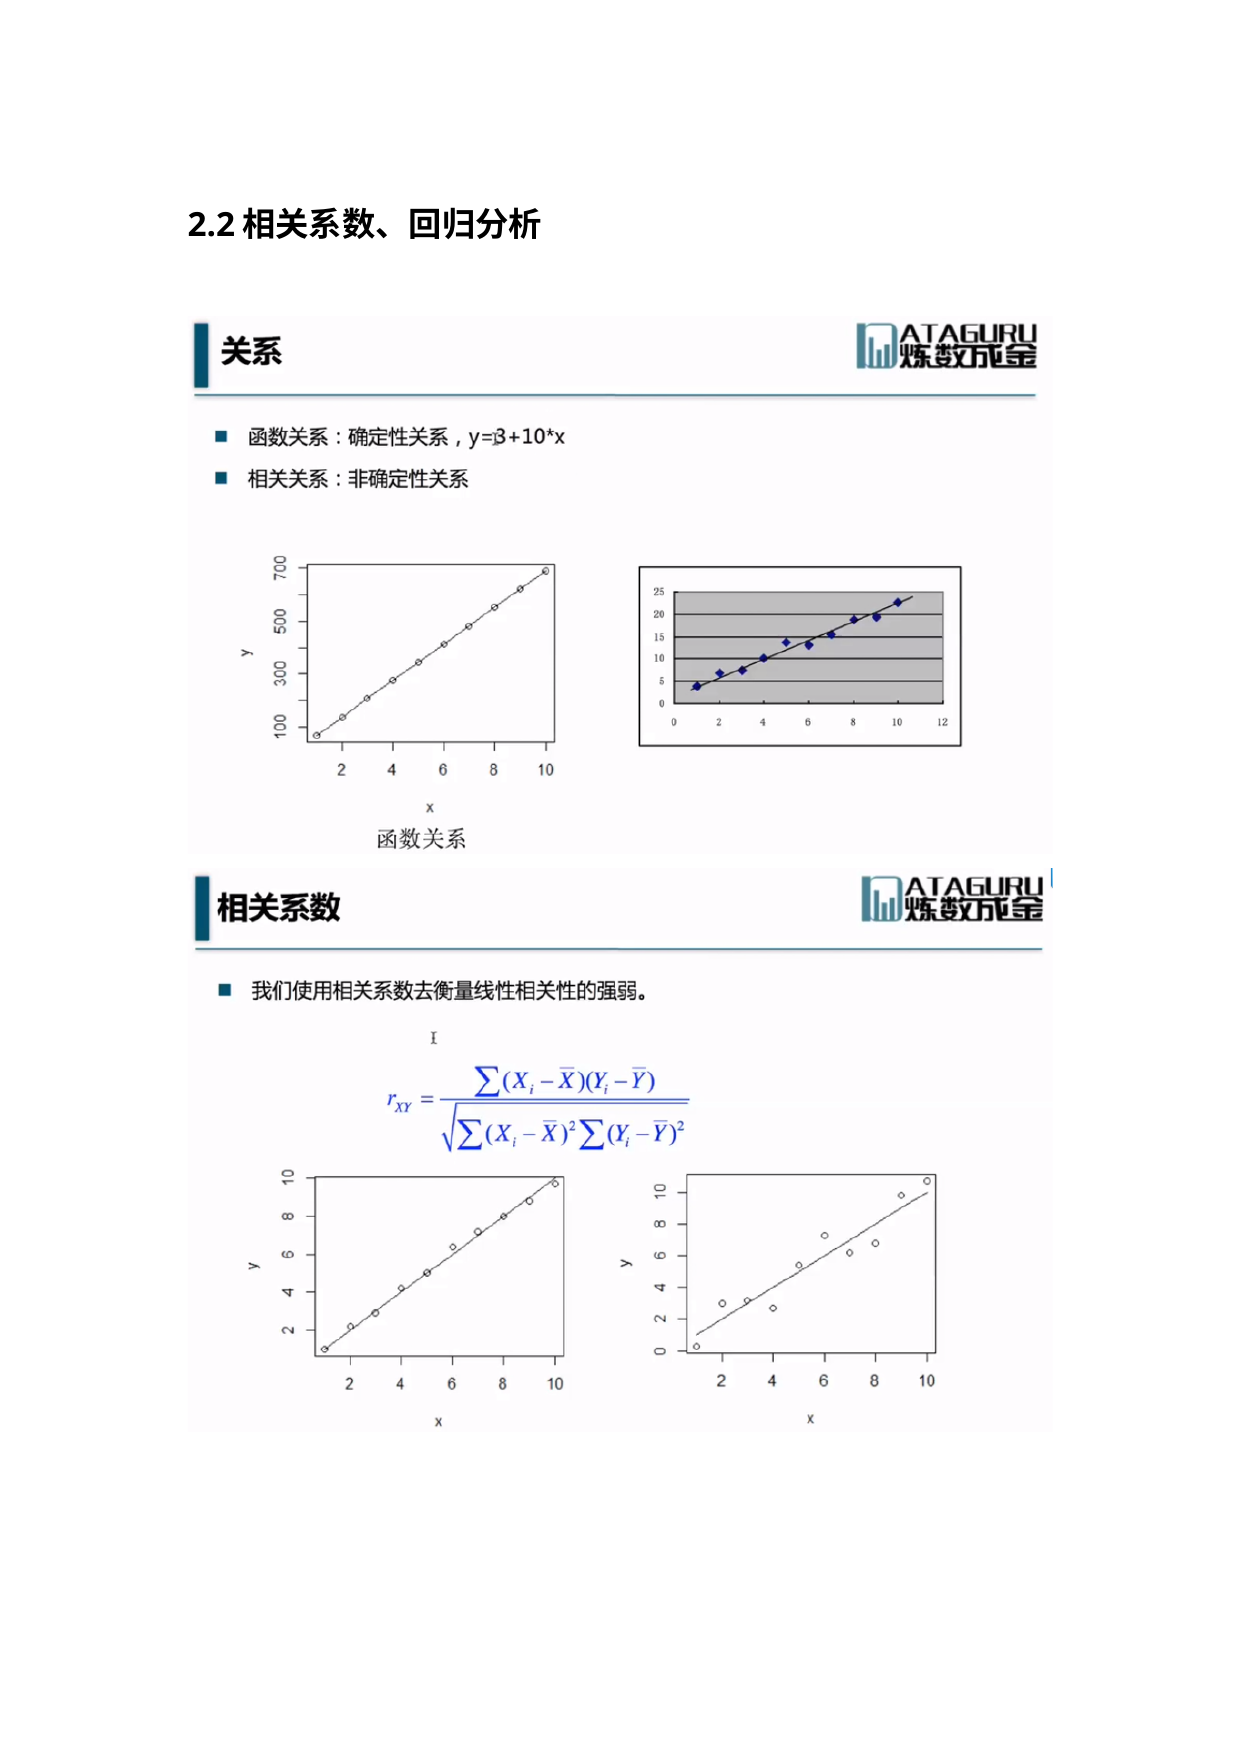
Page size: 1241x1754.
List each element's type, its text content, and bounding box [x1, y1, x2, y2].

subtitle 2.2相关系数、回归分析 [187, 189, 1053, 254]
picture [187, 316, 1053, 854]
picture [187, 868, 1053, 1432]
